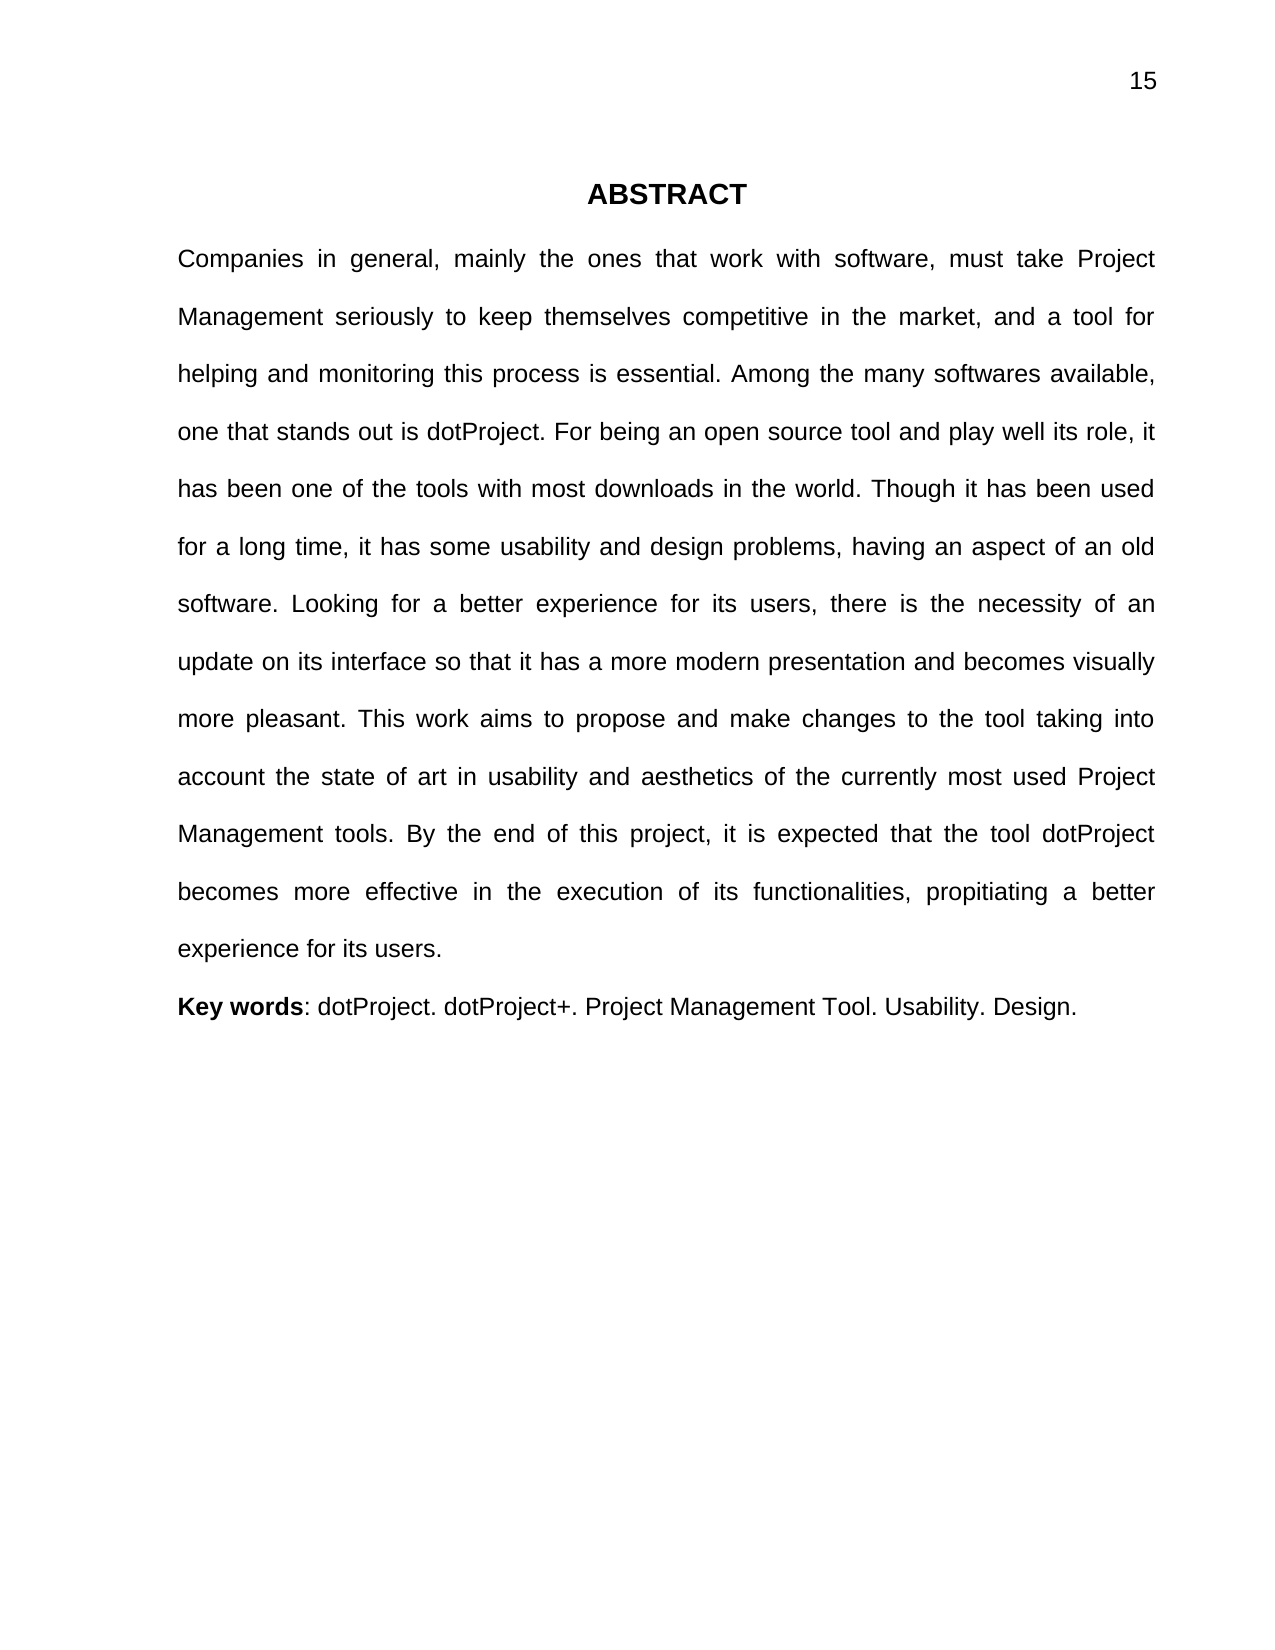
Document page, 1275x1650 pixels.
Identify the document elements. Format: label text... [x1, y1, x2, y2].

text Key words: dotProject. dotProject+. Project Management Tool. Usability. Design. [177, 992, 1157, 1021]
text Companies in general, mainly the ones that work with software, must take Project Management seriously to keep themselves competitive in the market, and a tool for helping and monitoring this process is essential. Among the many softwares available, one that stands out is dotProject. For being an open source tool and play well its role, it has been one of the tools with most downloads in the world. Though it has been used for a long time, it has some usability and design problems, having an aspect of an old software. Looking for a better experience for its users, there is the necessity of an update on its interface so that it has a more modern presentation and becomes visually more pleasant. This work aims to propose and make changes to the tool taking into account the state of art in usability and aesthetics of the currently most used Project Management tools. By the end of this project, it is expected that the tool dotProject becomes more effective in the execution of its functionalities, propitiating a better experience for its users. [177, 244, 1157, 963]
text ABSTRACT [177, 177, 1157, 211]
